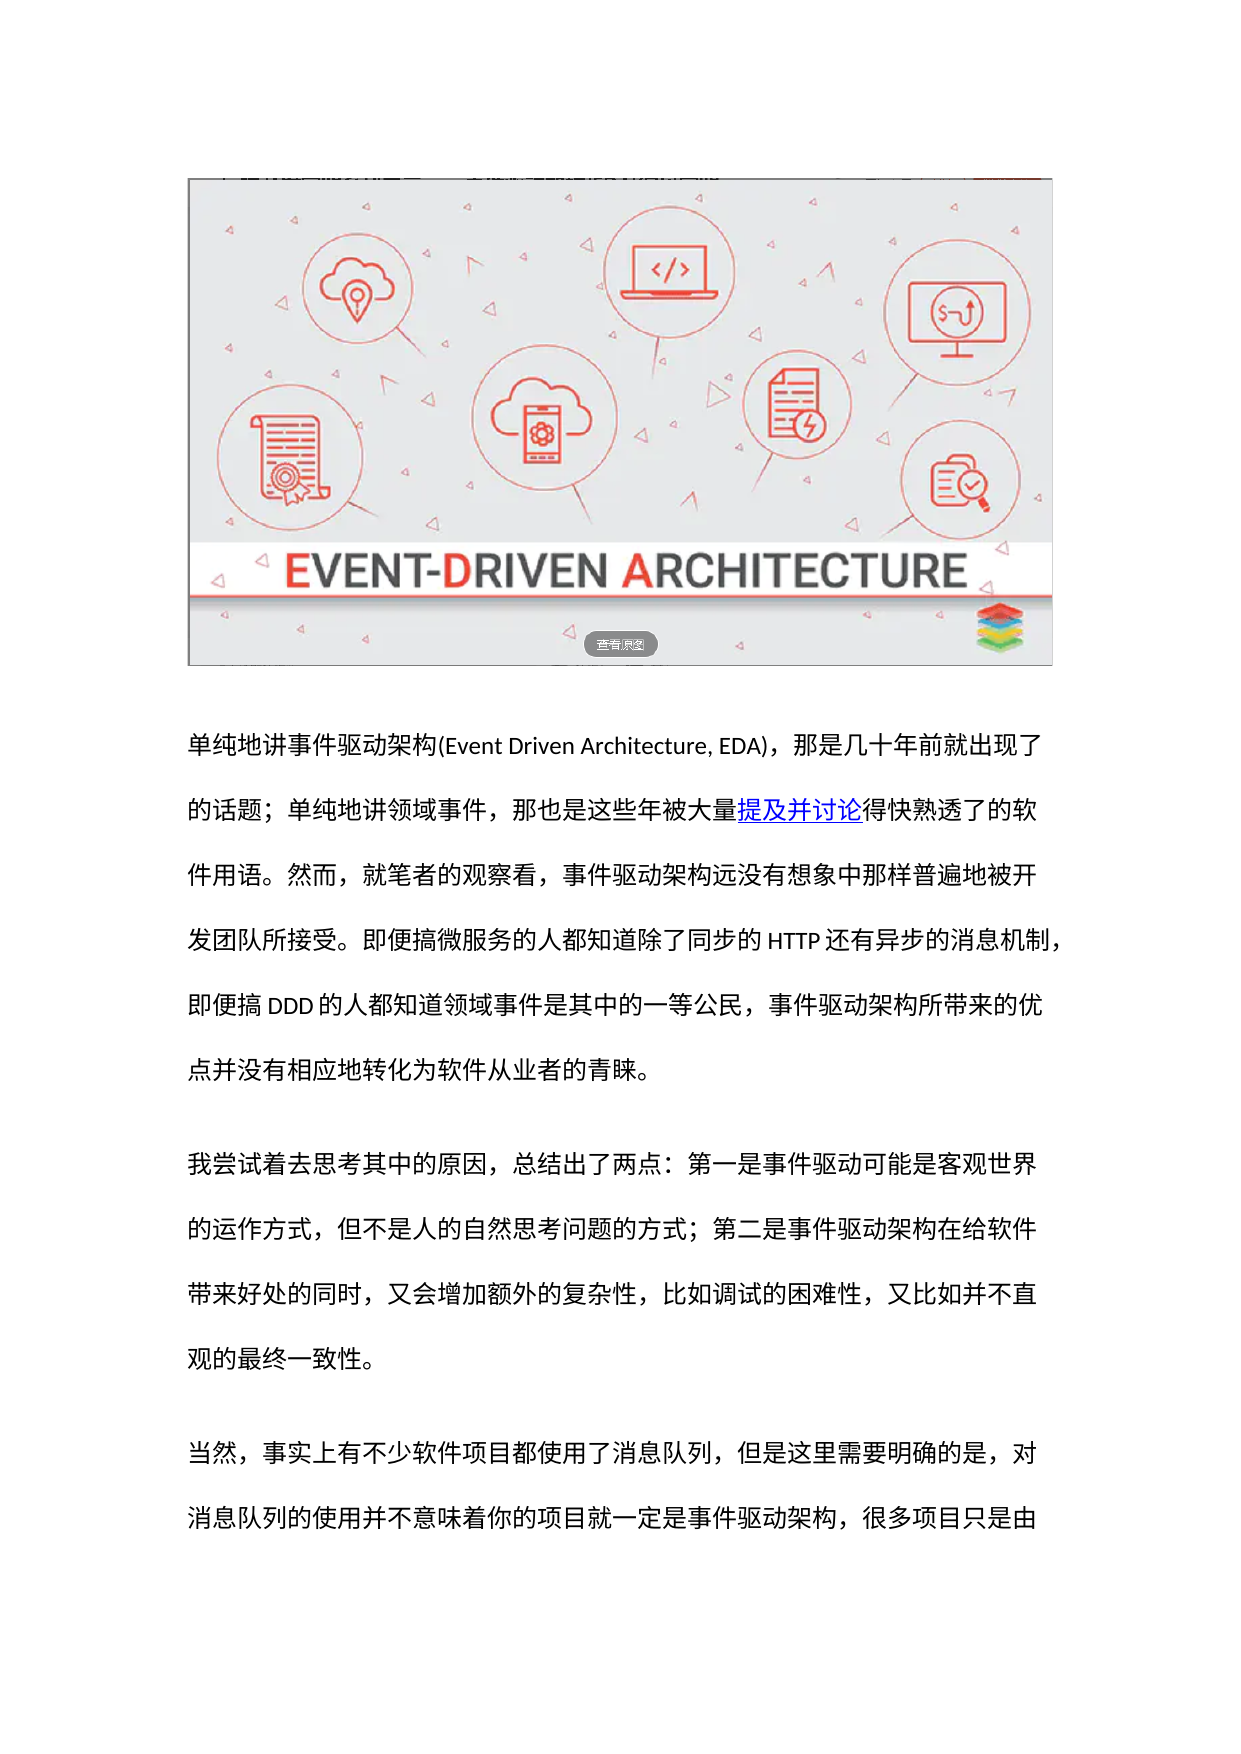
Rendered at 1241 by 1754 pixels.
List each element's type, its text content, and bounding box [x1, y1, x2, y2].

picture [187, 178, 1053, 666]
text 单纯地讲事件驱动架构(Event Driven Architecture, EDA)，那是几十年前就出现了的话题；单纯地讲领域事件，那也是这些年被大量提及并讨论得快熟透了的软件用语。然而，就笔者的观察看，事件驱动架构远没有想象中那样普遍地被开发团队所接受。即便搞微服务的人都知道除了同步的HTTP还有异步的消息机制，即便搞DDD的人都知道领域事件是其中的一等公民，事件驱动架构所带来的优点并没有相应地转化为软件从业者的青睐。 [187, 711, 1053, 1101]
text 我尝试着去思考其中的原因，总结出了两点：第一是事件驱动可能是客观世界的运作方式，但不是人的自然思考问题的方式；第二是事件驱动架构在给软件带来好处的同时，又会增加额外的复杂性，比如调试的困难性，又比如并不直观的最终一致性。 [187, 1130, 1053, 1390]
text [187, 1419, 1053, 1549]
